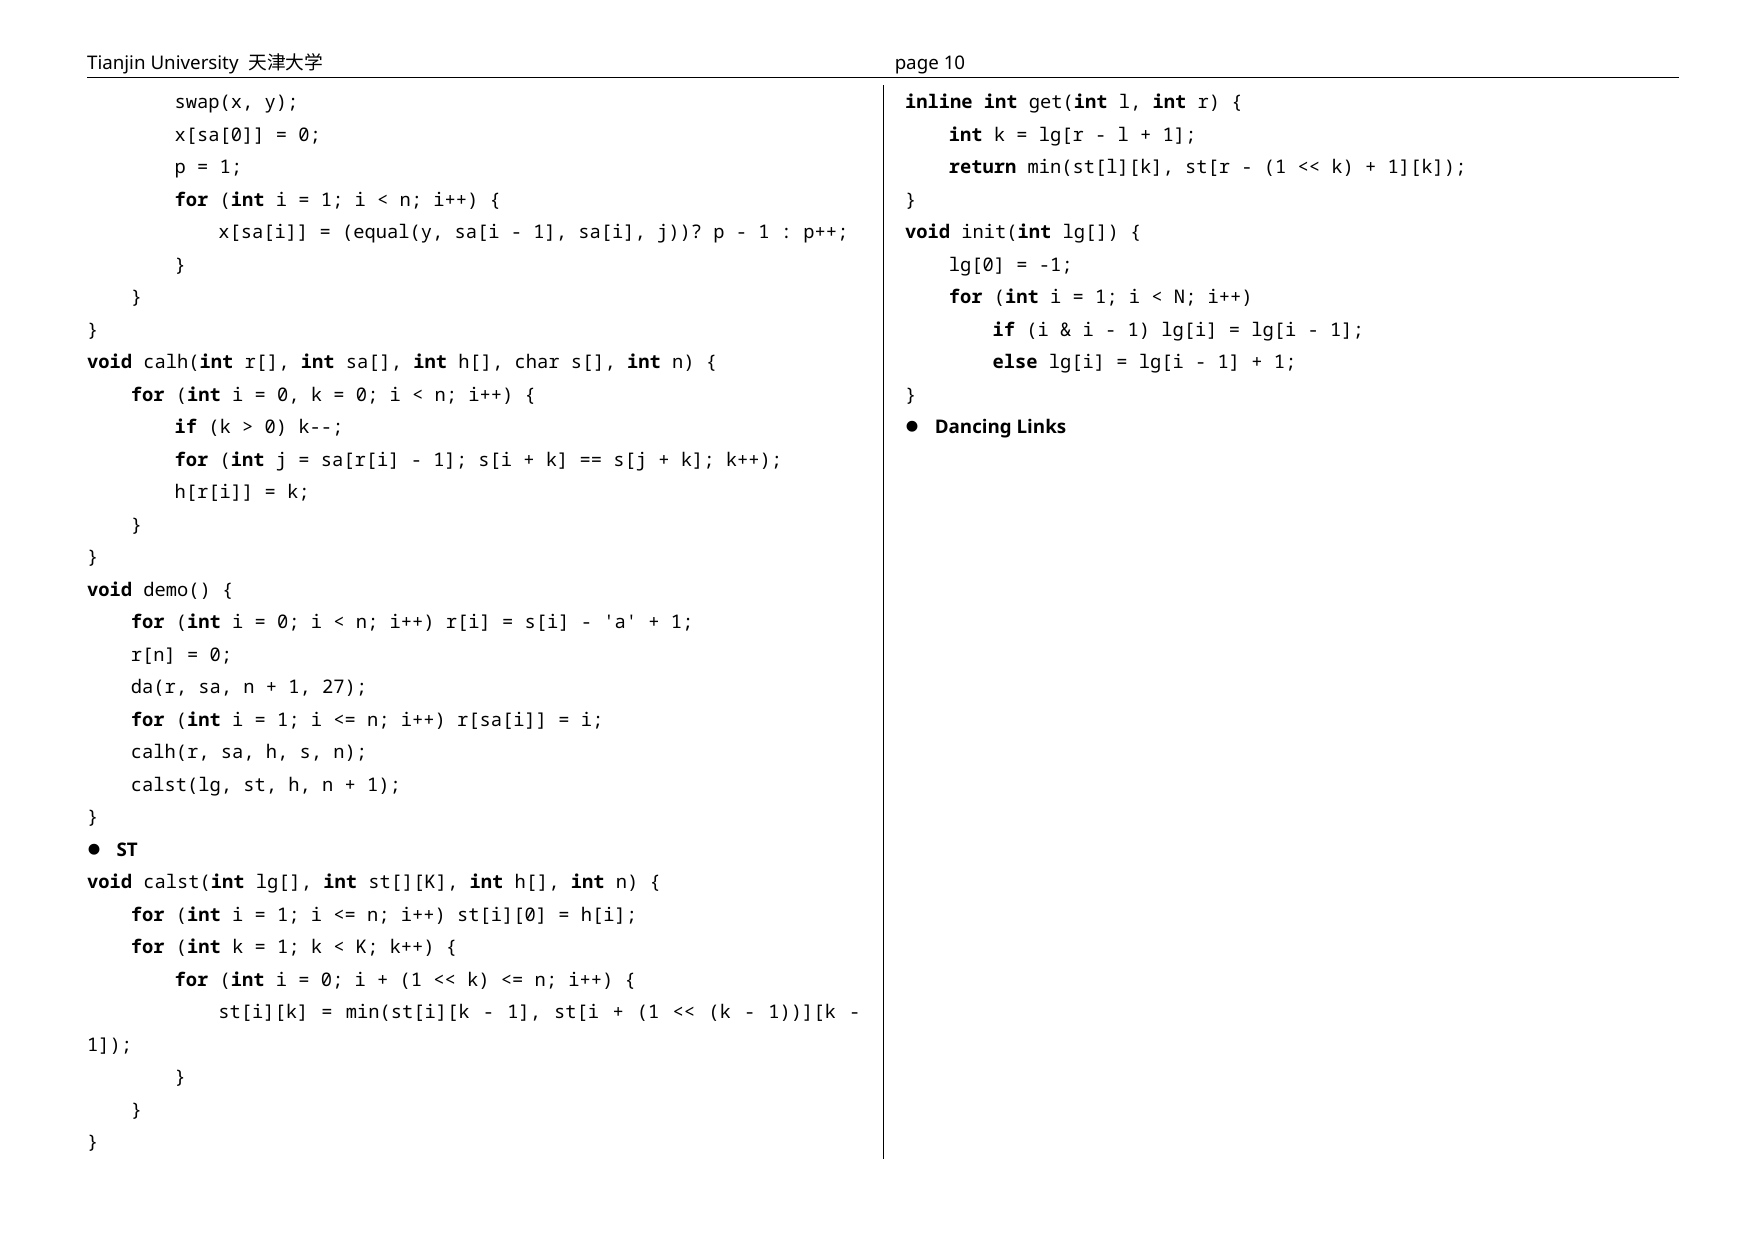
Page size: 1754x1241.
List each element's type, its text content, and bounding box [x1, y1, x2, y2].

text for (int i = 1; i < N; i++) [905, 280, 1679, 313]
text lg[0] = -1; [905, 248, 1679, 280]
text calst(lg, st, h, n + 1); [87, 768, 861, 800]
text } [87, 1093, 861, 1125]
text void demo() { [87, 573, 861, 605]
text } [87, 800, 861, 833]
text x[sa[i]] = (equal(y, sa[i - 1], sa[i], j))? p - 1 : p++; [87, 215, 861, 248]
text } [87, 1125, 861, 1158]
text calh(r, sa, h, s, n); [87, 735, 861, 768]
text else lg[i] = lg[i - 1] + 1; [905, 345, 1679, 378]
text if (i & i - 1) lg[i] = lg[i - 1]; [905, 313, 1679, 345]
text for (int i = 1; i < n; i++) { [87, 183, 861, 215]
text h[r[i]] = k; [87, 475, 861, 508]
text for (int i = 0; i + (1 << k) <= n; i++) { [87, 963, 861, 995]
text } [87, 313, 861, 345]
text return min(st[l][k], st[r - (1 << k) + 1][k]); [905, 150, 1679, 183]
text for (int i = 1; i <= n; i++) st[i][0] = h[i]; [87, 898, 861, 930]
text } [87, 280, 861, 313]
text int k = lg[r - l + 1]; [905, 118, 1679, 150]
text } [905, 183, 1679, 215]
text da(r, sa, n + 1, 27); [87, 670, 861, 703]
text if (k > 0) k--; [87, 410, 861, 443]
text swap(x, y); [87, 85, 861, 118]
text } [87, 1060, 861, 1093]
subtitle ST [87, 833, 861, 865]
text for (int k = 1; k < K; k++) { [87, 930, 861, 963]
text for (int i = 0, k = 0; i < n; i++) { [87, 378, 861, 410]
text } [87, 508, 861, 540]
subtitle Dancing Links [905, 410, 1679, 443]
text inline int get(int l, int r) { [905, 85, 1679, 118]
text } [87, 540, 861, 573]
text void calh(int r[], int sa[], int h[], char s[], int n) { [87, 345, 861, 378]
text for (int i = 0; i < n; i++) r[i] = s[i] - 'a' + 1; [87, 605, 861, 638]
text void calst(int lg[], int st[][K], int h[], int n) { [87, 865, 861, 898]
text void init(int lg[]) { [905, 215, 1679, 248]
text for (int j = sa[r[i] - 1]; s[i + k] == s[j + k]; k++); [87, 443, 861, 475]
text } [905, 378, 1679, 410]
text st[i][k] = min(st[i][k - 1], st[i + (1 << (k - 1))][k - 1]); [87, 995, 861, 1060]
text } [87, 248, 861, 280]
text p = 1; [87, 150, 861, 183]
text x[sa[0]] = 0; [87, 118, 861, 150]
text r[n] = 0; [87, 638, 861, 670]
text for (int i = 1; i <= n; i++) r[sa[i]] = i; [87, 703, 861, 735]
